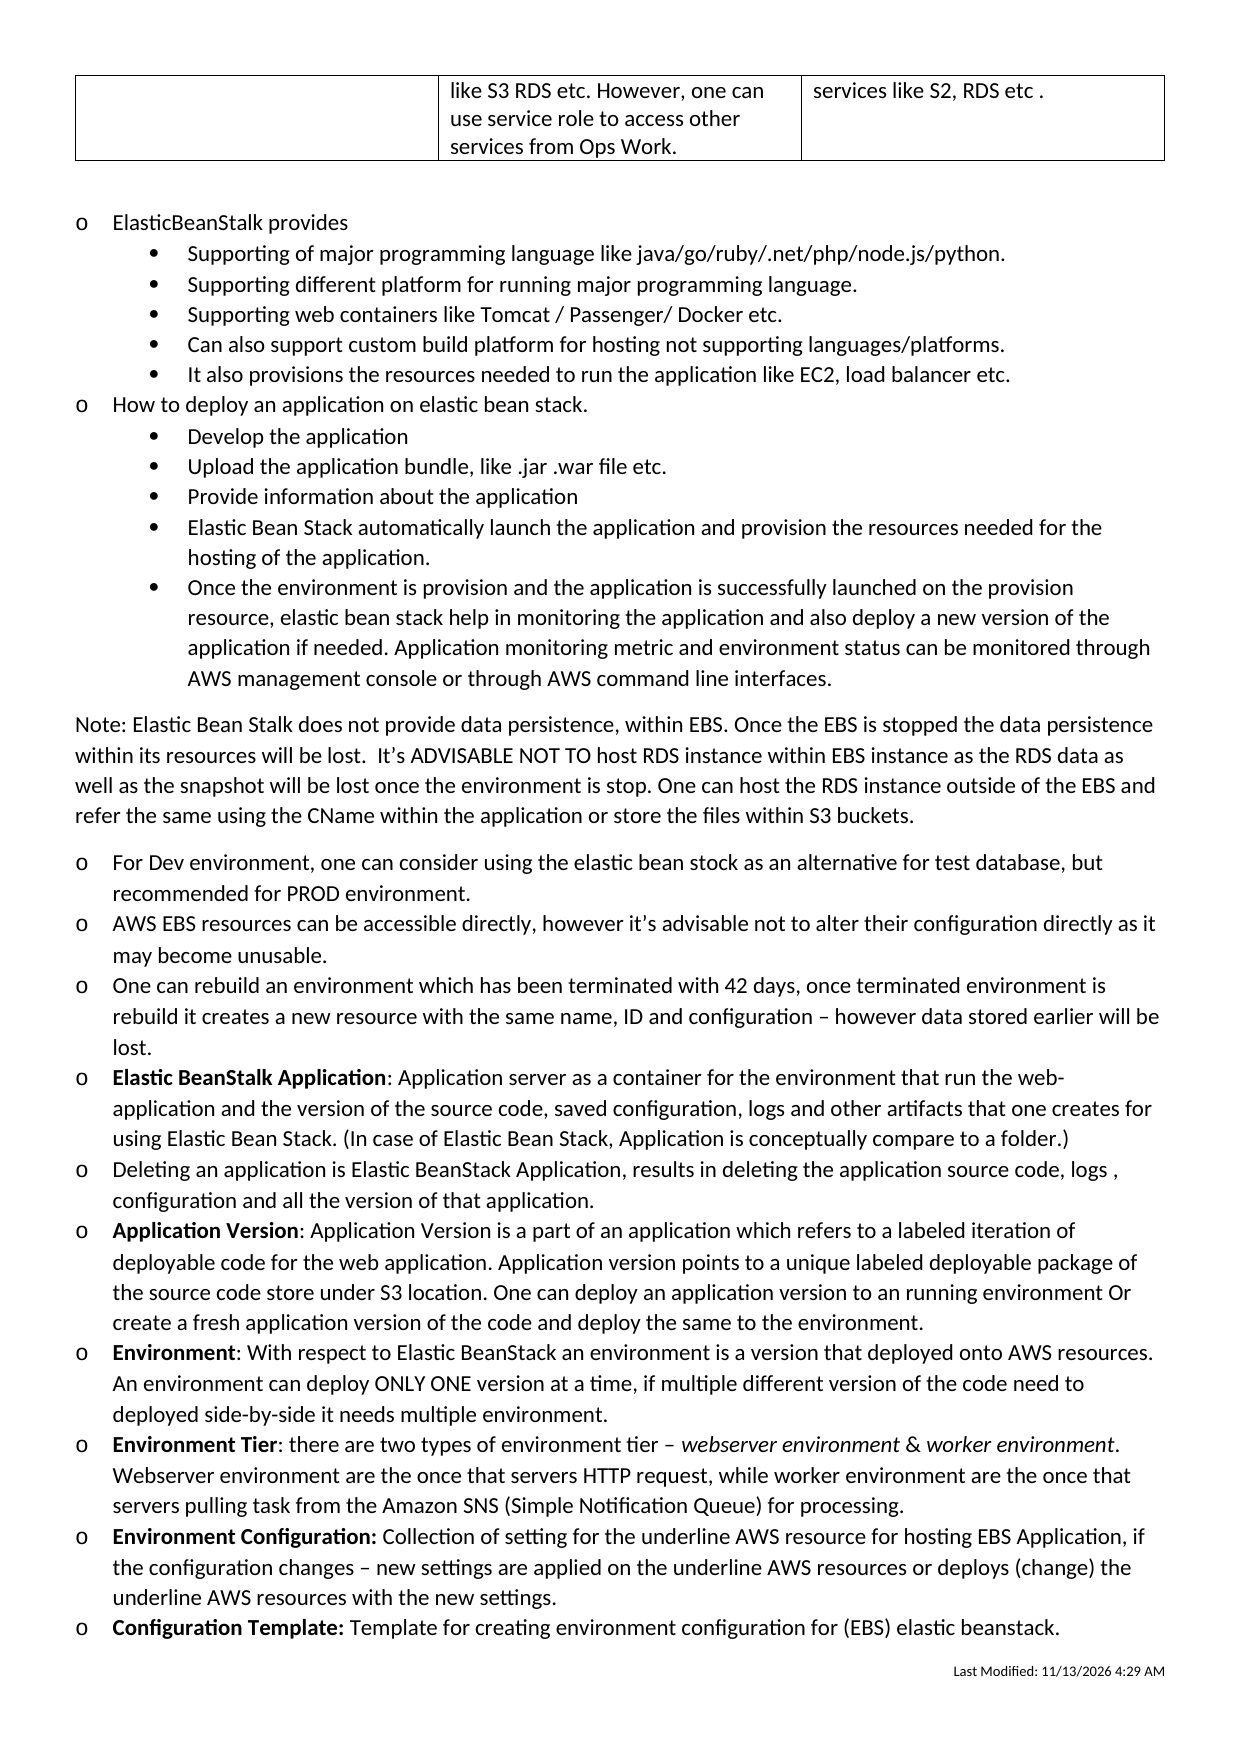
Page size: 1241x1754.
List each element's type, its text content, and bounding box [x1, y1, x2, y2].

list Deleting an application is Elastic BeanStack Application, results in deleting the application source code, logs , configuration and all the version of that application. [75, 1155, 1165, 1214]
list Elastic BeanStalk Application: Application server as a container for the environment that run the web-application and the version of the source code, saved configuration, logs and other artifacts that one creates for using Elastic Bean Stack. (In case of Elastic Bean Stack, Application is conceptually compare to a folder.) [75, 1063, 1165, 1152]
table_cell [802, 76, 1164, 160]
list ElasticBeanStalk provides [75, 208, 1165, 237]
list Application Version: Application Version is a part of an application which refers to a labeled iteration of deployable code for the web application. Application version points to a unique labeled deployable package of the source code store under S3 location. One can deploy an application version to an running environment Or create a fresh application version of the code and deploy the same to the environment. [75, 1216, 1165, 1336]
list For Dev environment, one can consider using the elastic bean stock as an alternative for test database, but recommended for PROD environment. [75, 848, 1165, 907]
list One can rebuild an environment which has been terminated with 42 days, once terminated environment is rebuild it creates a new resource with the same name, ID and configuration – however data stored earlier will be lost. [75, 971, 1165, 1061]
list Configuration Template: Template for creating environment configuration for (EBS) elastic beanstack. [75, 1613, 1165, 1643]
list How to deploy an application on elastic bean stack. [75, 391, 1165, 420]
list Elastic Bean Stack automatically launch the application and provision the resources needed for the hosting of the application. [150, 513, 1165, 571]
list Environment Tier: there are two types of environment tier – webserver environment & worker environment. Webserver environment are the once that servers HTTP request, while worker environment are the once that servers pulling task from the Amazon SNS (Simple Notification Queue) for processing. [75, 1430, 1165, 1519]
list Supporting of major programming language like java/go/ruby/.net/php/node.js/python. [150, 239, 1165, 267]
list Environment: With respect to Elastic BeanStack an environment is a version that deployed onto AWS resources. An environment can deploy ONLY ONE version at a time, if multiple different version of the code need to deployed side-by-side it needs multiple environment. [75, 1338, 1165, 1428]
list It also provisions the resources needed to run the application like EC2, load balancer etc. [150, 360, 1165, 388]
list AWS EBS resources can be accessible directly, however it’s advisable not to alter their configuration directly as it may become unusable. [75, 909, 1165, 969]
list Can also support custom build platform for hosting not supporting languages/platforms. [150, 330, 1165, 358]
list Once the environment is provision and the application is successfully launched on the provision resource, elastic bean stack help in monitoring the application and also deploy a new version of the application if needed. Application monitoring metric and environment status can be monitored through AWS management console or through AWS command line interfaces. [150, 573, 1165, 692]
list Develop the application [150, 422, 1165, 450]
list Provide information about the application [150, 482, 1165, 510]
text Note: Elastic Bean Stalk does not provide data persistence, within EBS. Once the EBS is stopped the data persistence within its resources will be lost. It’s ADVISABLE NOT TO host RDS instance within EBS instance as the RDS data as well as the snapshot will be lost once the environment is stop. One can host the RDS instance outside of the EBS and refer the same using the CName within the application or store the files within S3 buckets. [75, 711, 1165, 829]
list Upload the application bundle, like .jar .war file etc. [150, 452, 1165, 480]
list Supporting different platform for running major programming language. [150, 270, 1165, 298]
table_cell [76, 76, 438, 160]
list Environment Configuration: Collection of setting for the underline AWS resource for hosting EBS Application, if the configuration changes – new settings are applied on the underline AWS resources or deploys (change) the underline AWS resources with the new settings. [75, 1522, 1165, 1611]
list Supporting web containers like Tomcat / Passenger/ Docker etc. [150, 300, 1165, 328]
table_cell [439, 76, 801, 160]
